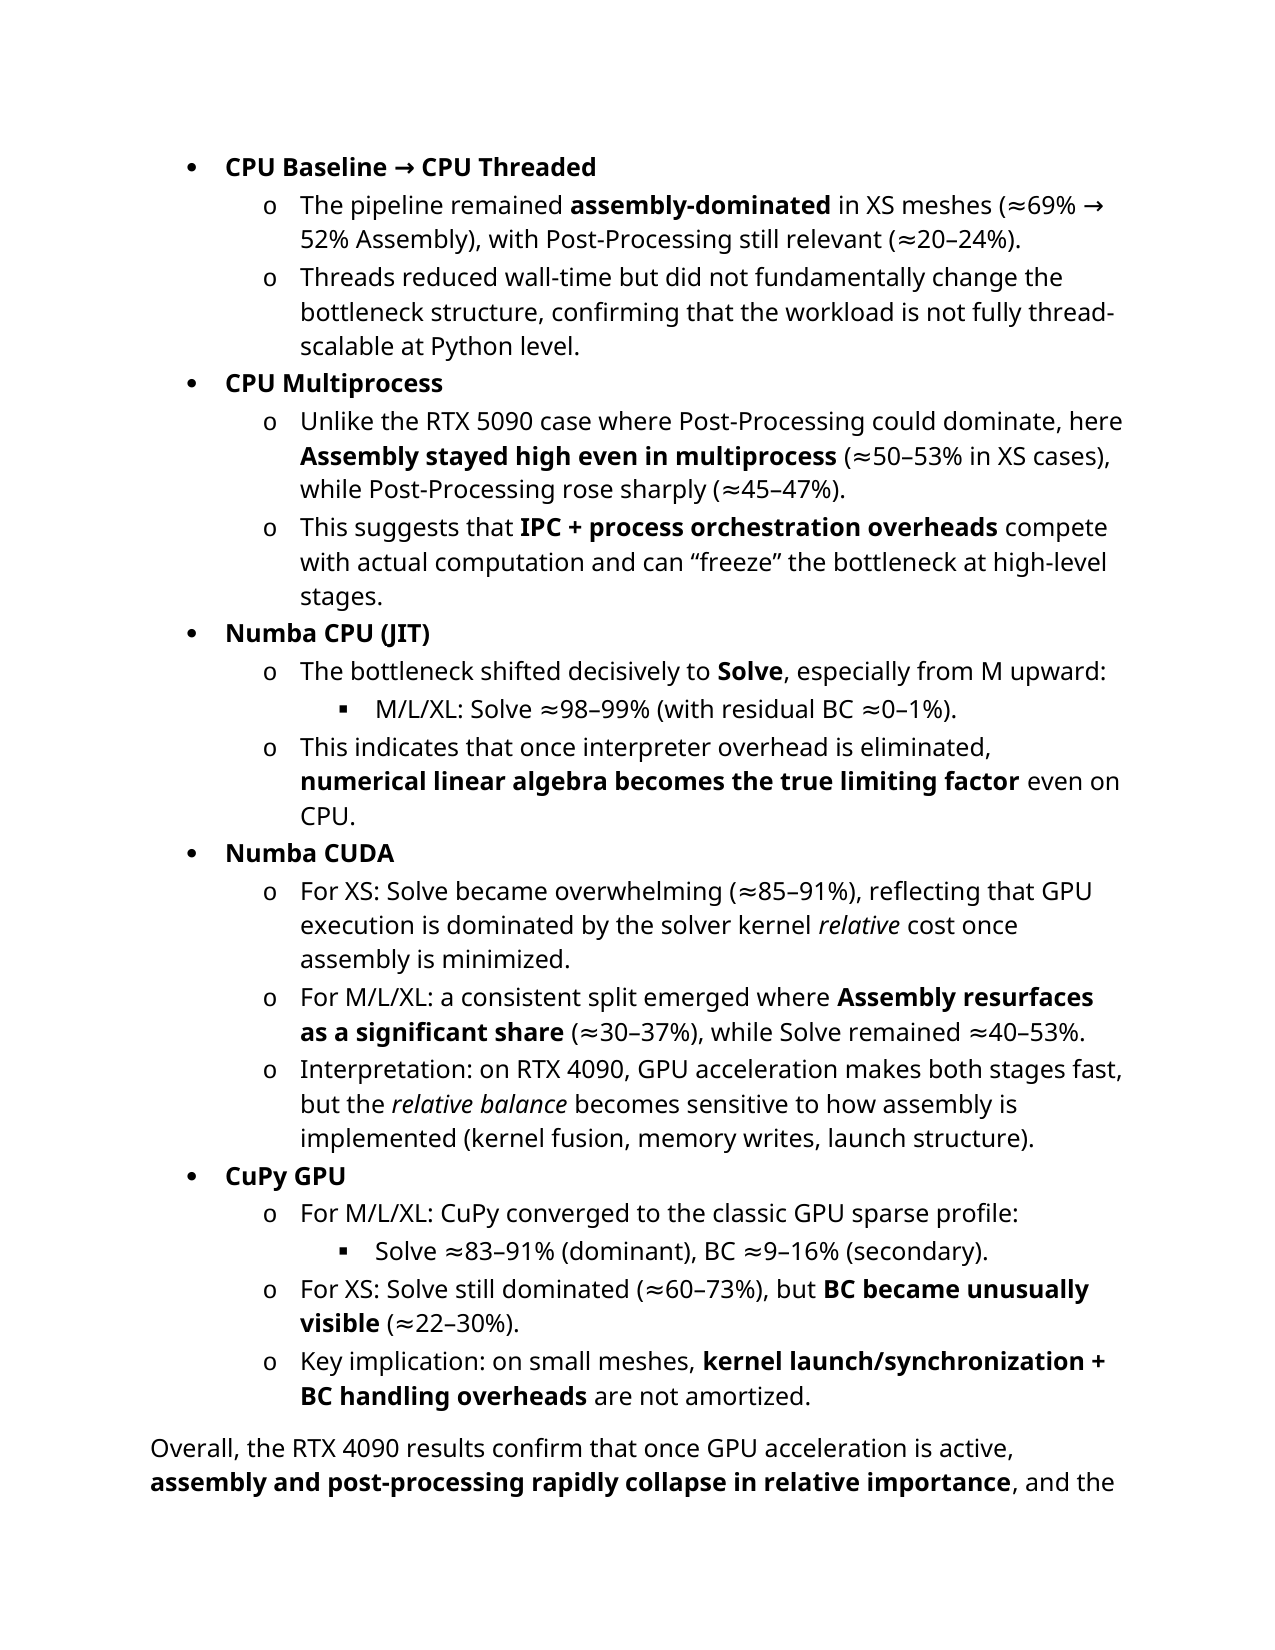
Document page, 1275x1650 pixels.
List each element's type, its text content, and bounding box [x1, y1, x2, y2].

list The bottleneck shifted decisively to Solve, especially from M upward: [262, 654, 1125, 688]
list For XS: Solve became overwhelming (≈85–91%), reflecting that GPU execution is dominated by the solver kernel relative cost once assembly is minimized. [262, 874, 1125, 976]
list This indicates that once interpreter overhead is eliminated, numerical linear algebra becomes the true limiting factor even on CPU. [262, 730, 1125, 832]
list For M/L/XL: CuPy converged to the classic GPU sparse profile: [262, 1196, 1125, 1230]
list M/L/XL: Solve ≈98–99% (with residual BC ≈0–1%). [337, 692, 1125, 726]
list Interpretation: on RTX 4090, GPU acceleration makes both stages fast, but the relative balance becomes sensitive to how assembly is implemented (kernel fusion, memory writes, launch structure). [262, 1052, 1125, 1154]
list Solve ≈83–91% (dominant), BC ≈9–16% (secondary). [337, 1234, 1125, 1268]
list For M/L/XL: a consistent split emerged where Assembly resurfaces as a significant share (≈30–37%), while Solve remained ≈40–53%. [262, 980, 1125, 1048]
list The pipeline remained assembly-dominated in XS meshes (≈69% → 52% Assembly), with Post-Processing still relevant (≈20–24%). [262, 188, 1125, 256]
list For XS: Solve still dominated (≈60–73%), but BC became unusually visible (≈22–30%). [262, 1272, 1125, 1340]
list CPU Multiprocess [187, 366, 1125, 400]
list CPU Baseline → CPU Threaded [187, 150, 1125, 184]
list Unlike the RTX 5090 case where Post-Processing could dominate, here Assembly stayed high even in multiprocess (≈50–53% in XS cases), while Post-Processing rose sharply (≈45–47%). [262, 404, 1125, 506]
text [150, 1431, 1125, 1499]
list Numba CUDA [187, 836, 1125, 870]
list Numba CPU (JIT) [187, 616, 1125, 650]
list CuPy GPU [187, 1158, 1125, 1192]
list This suggests that IPC + process orchestration overheads compete with actual computation and can “freeze” the bottleneck at high-level stages. [262, 510, 1125, 612]
list Threads reduced wall-time but did not fundamentally change the bottleneck structure, confirming that the workload is not fully thread-scalable at Python level. [262, 260, 1125, 362]
list Key implication: on small meshes, kernel launch/synchronization + BC handling overheads are not amortized. [262, 1344, 1125, 1412]
